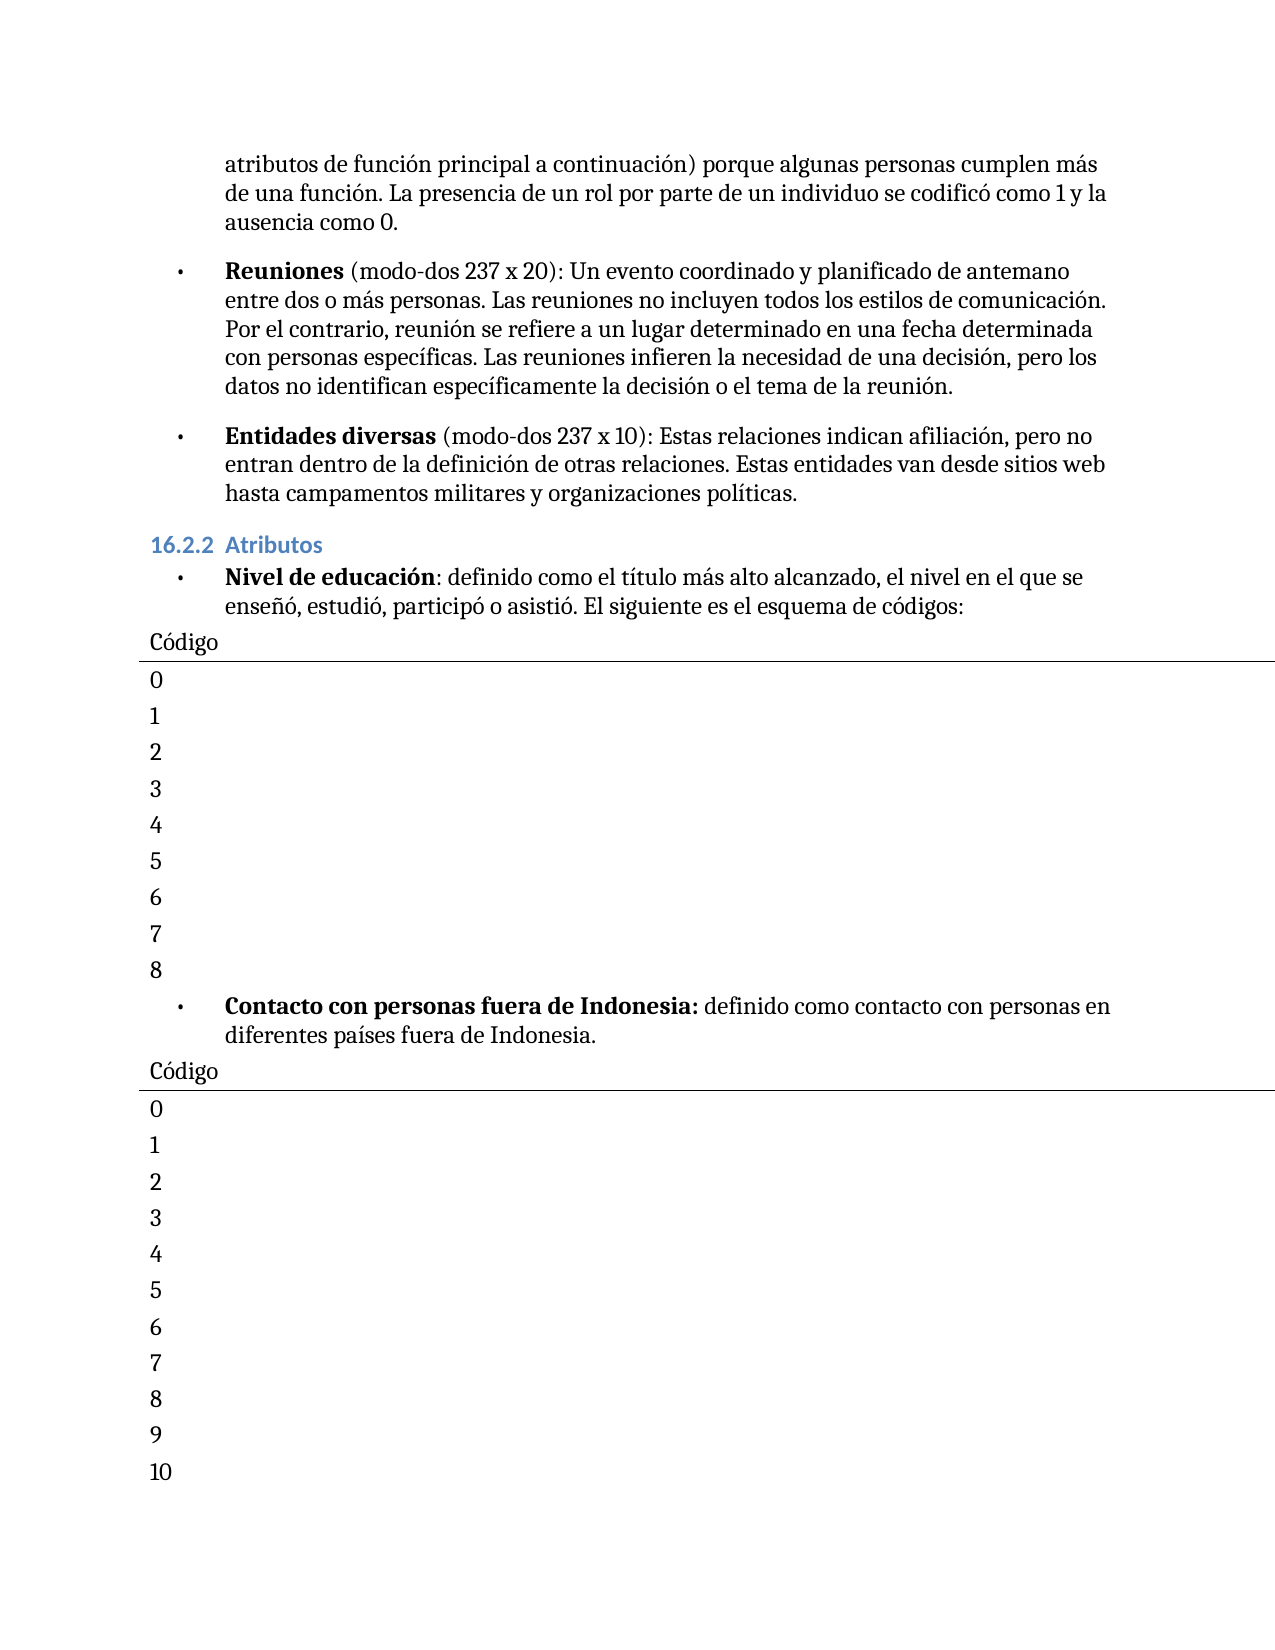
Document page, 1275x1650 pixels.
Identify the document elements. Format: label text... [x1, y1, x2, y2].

list Reuniones (modo-dos 237 x 20): Un evento coordinado y planificado de antemano entre dos o más personas. Las reuniones no incluyen todos los estilos de comunicación. Por el contrario, reunión se refiere a un lugar determinado en una fecha determinada con personas específicas. Las reuniones infieren la necesidad de una decisión, pero los datos no identifican específicamente la decisión o el tema de la reunión. [175, 257, 1125, 401]
table_cell 0 [139, 1091, 1275, 1127]
table_cell 2 [139, 1164, 1275, 1200]
table_header Código [139, 624, 1275, 661]
table_cell 4 [139, 807, 1275, 843]
table_cell 10 [139, 1454, 1275, 1490]
table_cell 7 [139, 916, 1275, 952]
table_cell 1 [139, 698, 1275, 734]
table_cell 7 [139, 1345, 1275, 1381]
table_cell 3 [139, 771, 1275, 807]
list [175, 150, 1125, 236]
table_cell 6 [139, 880, 1275, 916]
table_cell 4 [139, 1236, 1275, 1272]
list Nivel de educación: definido como el título más alto alcanzado, el nivel en el que se enseñó, estudió, participó o asistió. El siguiente es el esquema de códigos: [175, 563, 1125, 621]
table_cell 3 [139, 1200, 1275, 1236]
list Contacto con personas fuera de Indonesia: definido como contacto con personas en diferentes países fuera de Indonesia. [175, 992, 1125, 1049]
table_cell 1 [139, 1128, 1275, 1164]
table_cell 8 [139, 952, 1275, 988]
list Entidades diversas (modo-dos 237 x 10): Estas relaciones indican afiliación, pero no entran dentro de la definición de otras relaciones. Estas entidades van desde sitios web hasta campamentos militares y organizaciones políticas. [175, 422, 1125, 508]
table_cell 6 [139, 1309, 1275, 1345]
table_cell 2 [139, 735, 1275, 771]
table_cell 5 [139, 843, 1275, 879]
table_cell 9 [139, 1418, 1275, 1454]
subtitle 16.2.2 Atributos [150, 529, 1125, 559]
table_header Código [139, 1053, 1275, 1089]
table_cell 8 [139, 1381, 1275, 1417]
table_cell 0 [139, 662, 1275, 698]
table_cell 5 [139, 1273, 1275, 1309]
